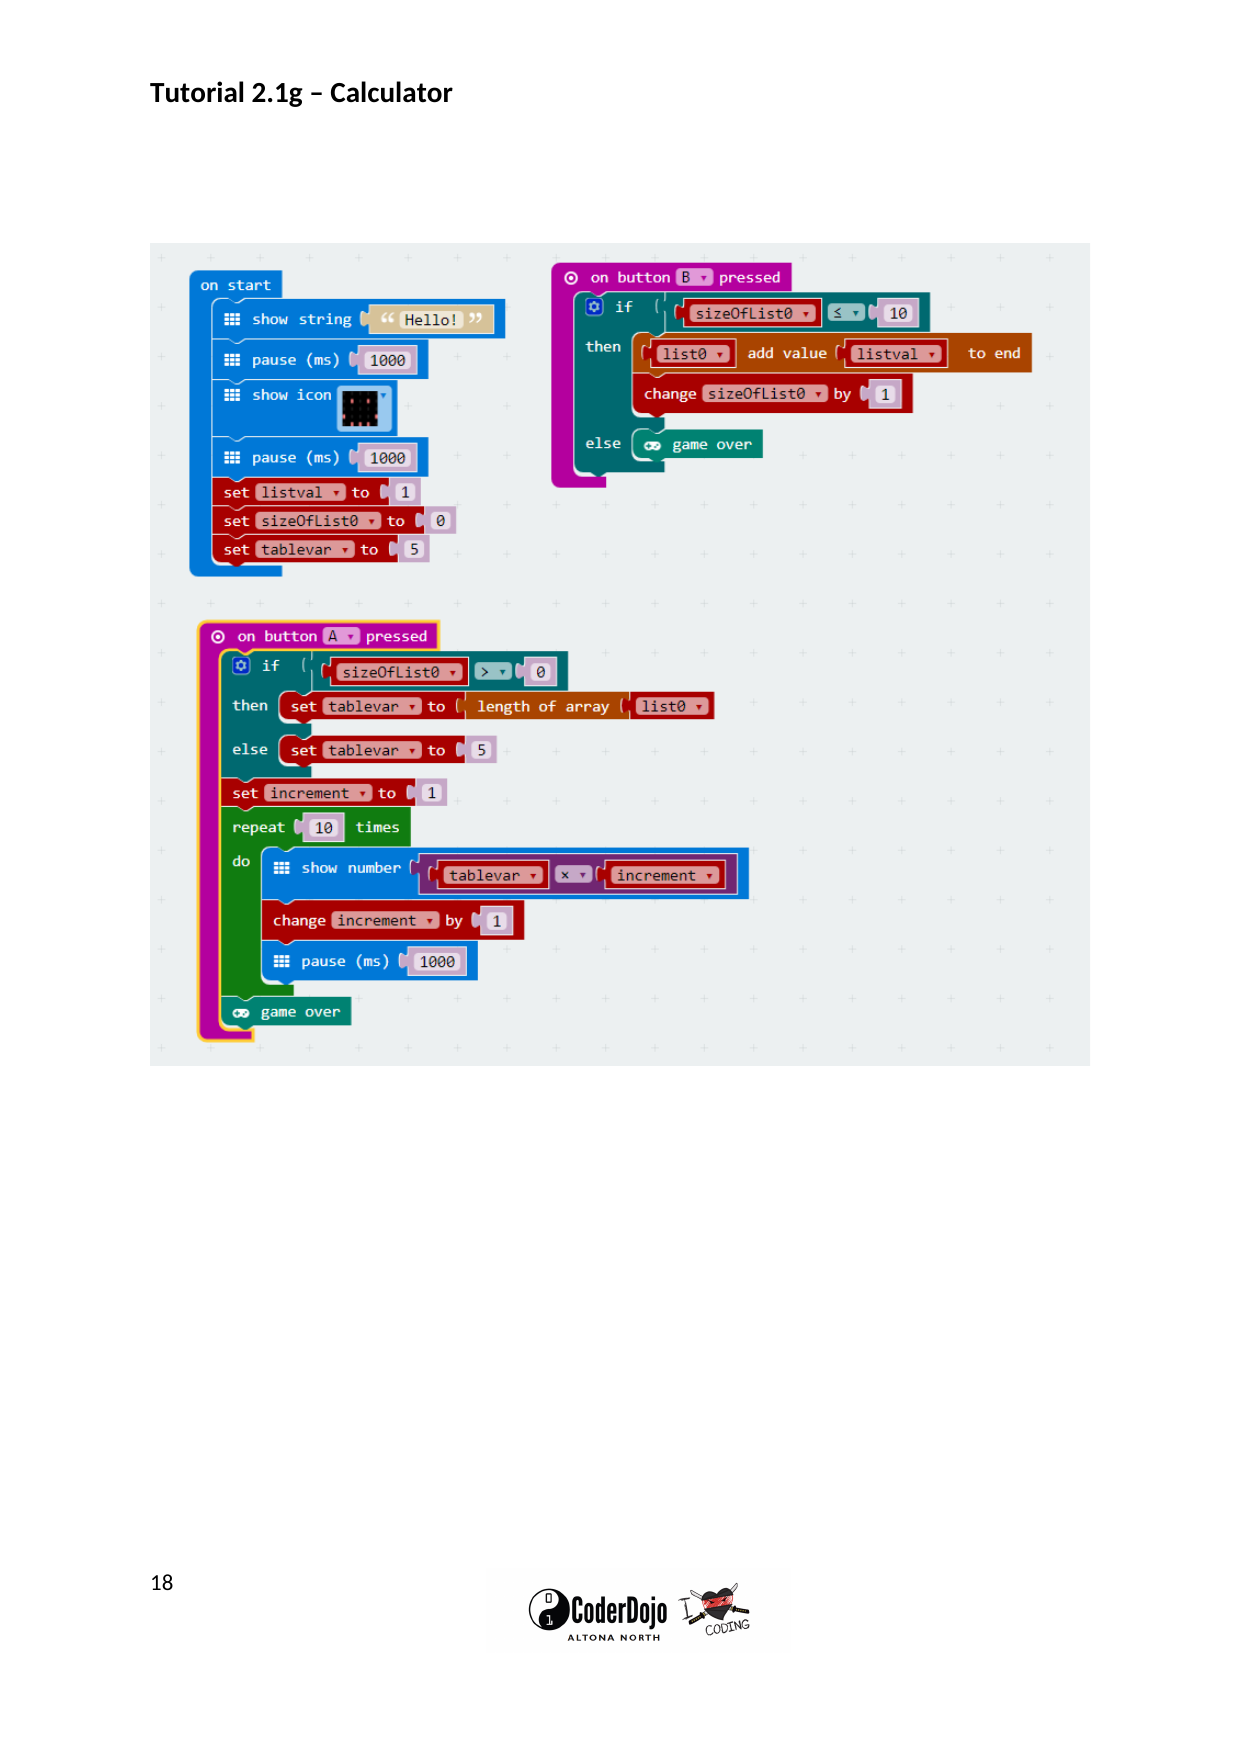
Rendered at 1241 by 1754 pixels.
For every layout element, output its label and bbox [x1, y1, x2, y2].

picture [486, 1568, 792, 1653]
picture [150, 243, 1091, 1066]
